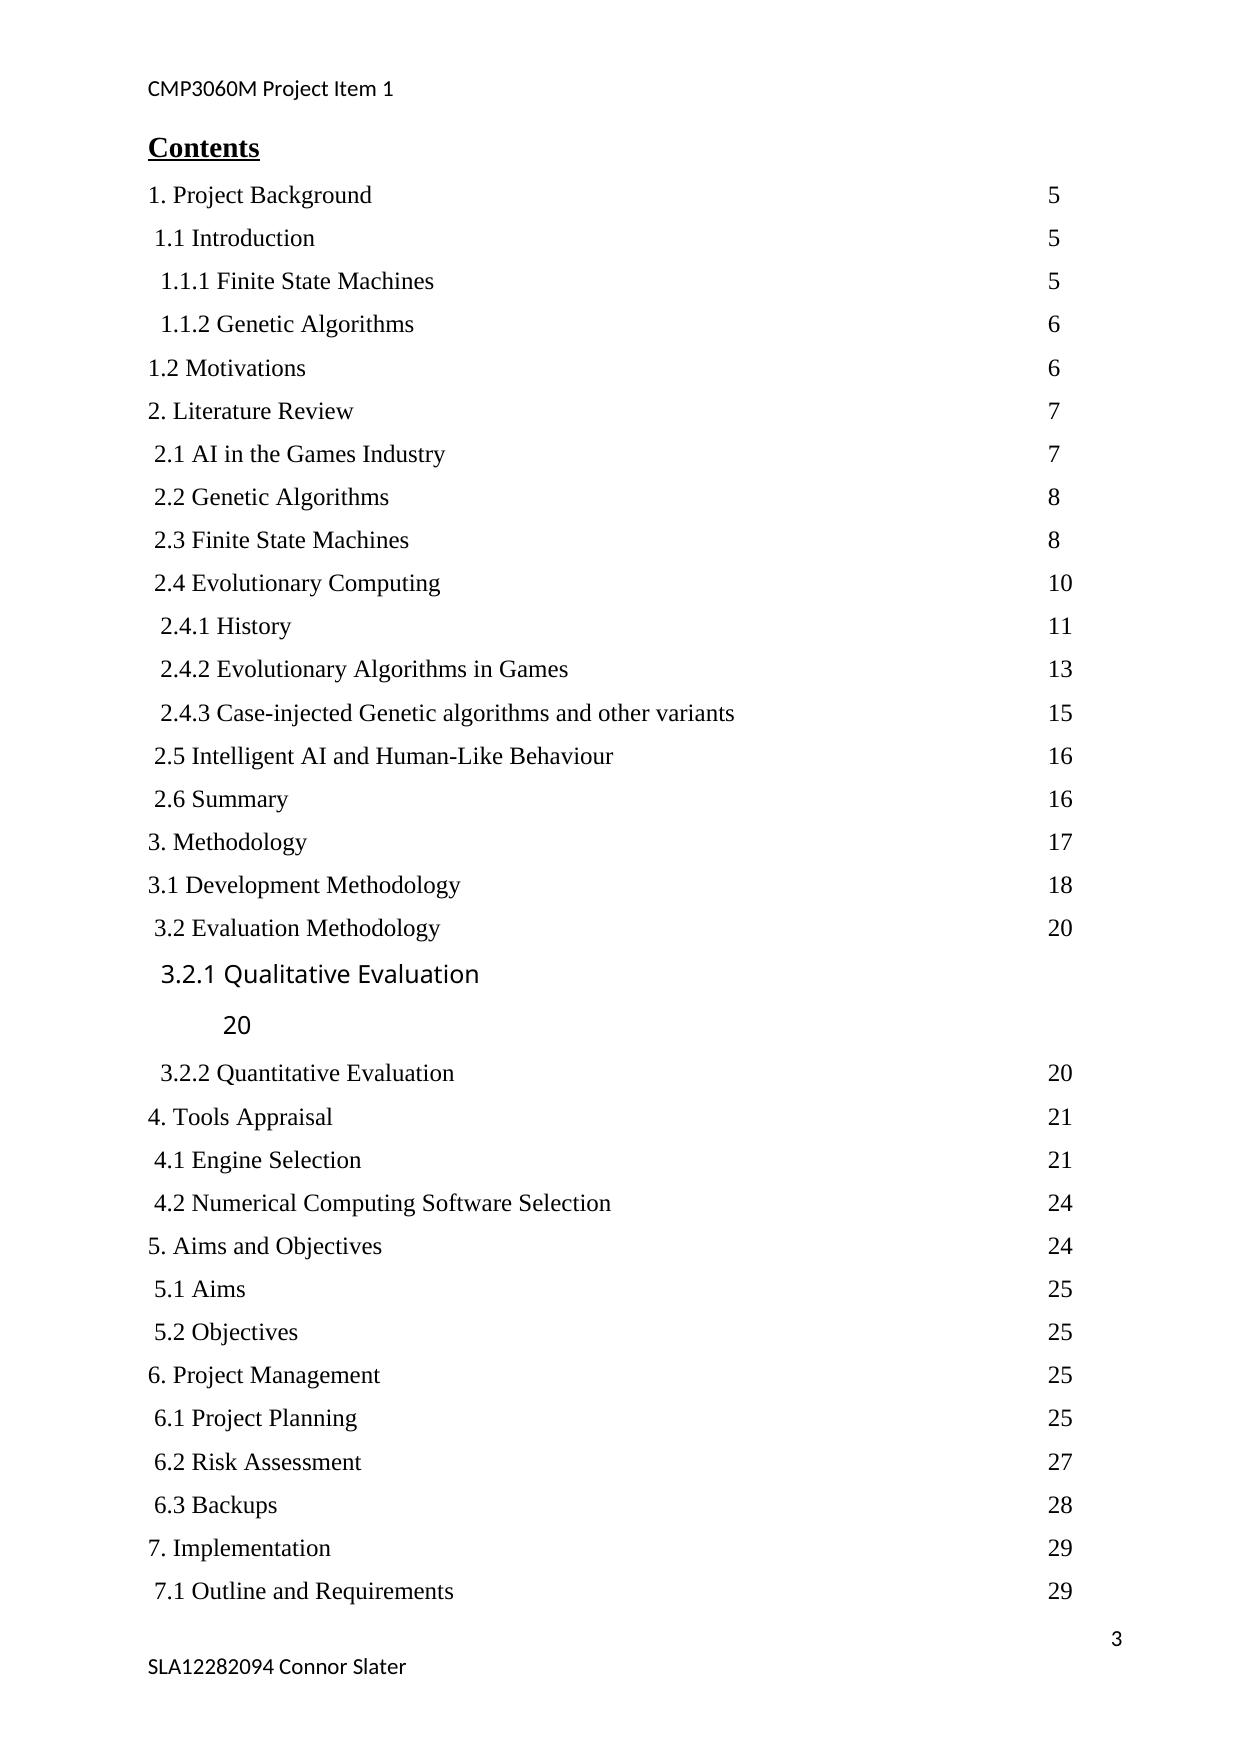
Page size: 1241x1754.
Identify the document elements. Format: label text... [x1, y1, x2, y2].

text 3.2.2 Quantitative Evaluation 20 [148, 1058, 1122, 1087]
text 2.6 Summary 16 [148, 784, 1122, 813]
text 3.2.1 Qualitative Evaluation 20 [148, 956, 1122, 1042]
text 4.2 Numerical Computing Software Selection 24 [148, 1188, 1122, 1217]
text 6.1 Project Planning 25 [148, 1403, 1122, 1432]
text 2. Literature Review 7 [148, 396, 1122, 424]
text 1.2 Motivations 6 [148, 353, 1122, 381]
text 1.1.2 Genetic Algorithms 6 [148, 309, 1122, 338]
text 2.5 Intelligent AI and Human-Like Behaviour 16 [148, 741, 1122, 769]
text 3. Methodology 17 [148, 827, 1122, 856]
text 4.1 Engine Selection 21 [148, 1145, 1122, 1173]
text 7.1 Outline and Requirements 29 [148, 1576, 1122, 1605]
text 7. Implementation 29 [148, 1533, 1122, 1562]
text 1. Project Background 5 [148, 180, 1122, 209]
text 3.1 Development Methodology 18 [148, 870, 1122, 899]
text 5.1 Aims 25 [148, 1274, 1122, 1303]
text 1.1.1 Finite State Machines 5 [148, 266, 1122, 295]
text 2.4.1 History 11 [148, 611, 1122, 640]
text 2.4.2 Evolutionary Algorithms in Games 13 [148, 654, 1122, 683]
text 4. Tools Appraisal 21 [148, 1102, 1122, 1130]
text 2.3 Finite State Machines 8 [148, 525, 1122, 554]
text 2.4.3 Case-injected Genetic algorithms and other variants 15 [148, 698, 1122, 726]
text 2.2 Genetic Algorithms 8 [148, 482, 1122, 511]
text 3.2 Evaluation Methodology 20 [148, 913, 1122, 942]
text 5. Aims and Objectives 24 [148, 1231, 1122, 1260]
text 5.2 Objectives 25 [148, 1317, 1122, 1346]
text 6.2 Risk Assessment 27 [148, 1447, 1122, 1475]
text 6.3 Backups 28 [148, 1490, 1122, 1518]
text 6. Project Management 25 [148, 1360, 1122, 1389]
text 1.1 Introduction 5 [148, 223, 1122, 252]
text Contents [148, 130, 1122, 163]
text 2.1 AI in the Games Industry 7 [148, 439, 1122, 468]
text 2.4 Evolutionary Computing 10 [148, 568, 1122, 597]
